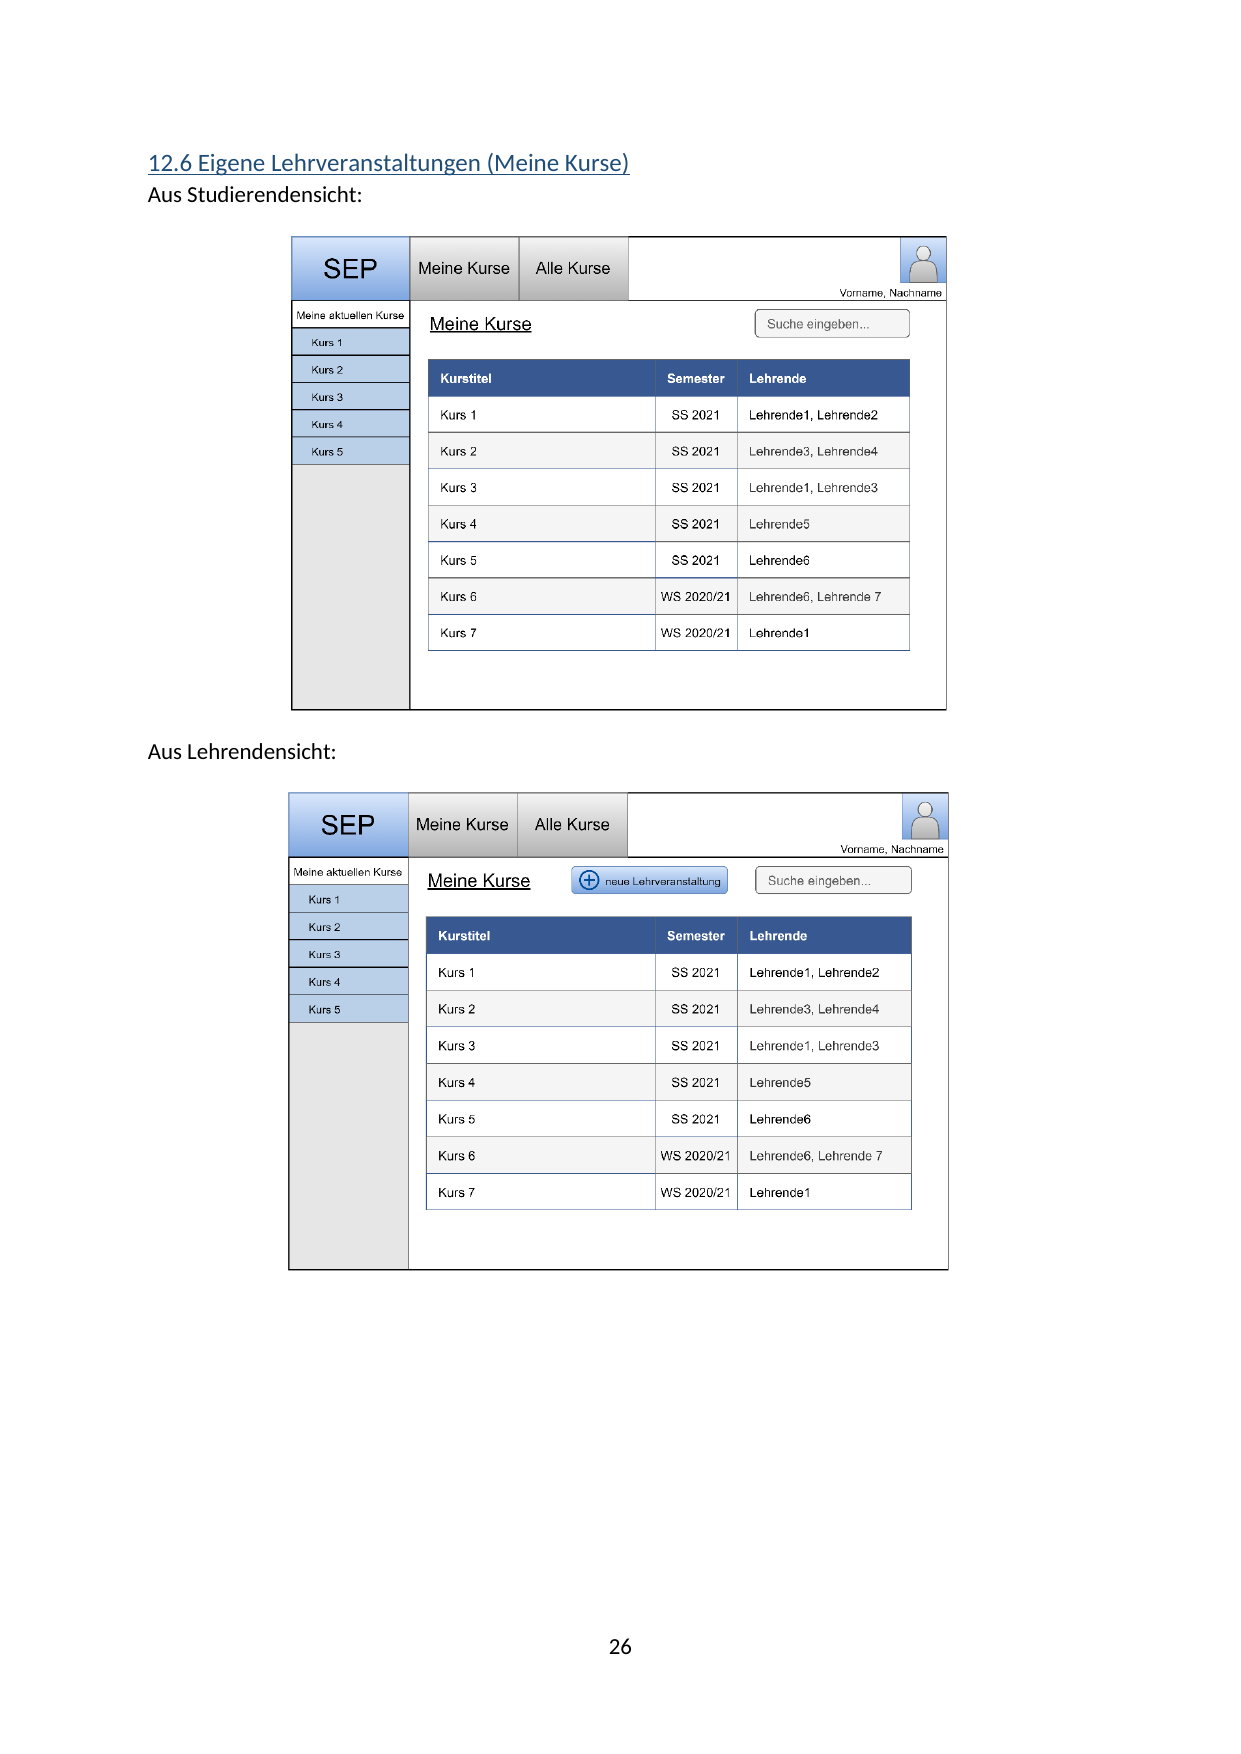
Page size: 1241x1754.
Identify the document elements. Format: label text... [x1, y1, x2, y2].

picture [282, 227, 959, 719]
text Aus Studierendensicht: [148, 181, 1093, 208]
text Aus Lehrendensicht: [148, 737, 1093, 765]
subtitle 12.6 Eigene Lehrveranstaltungen (Meine Kurse) [148, 148, 1093, 178]
picture [279, 783, 961, 1279]
